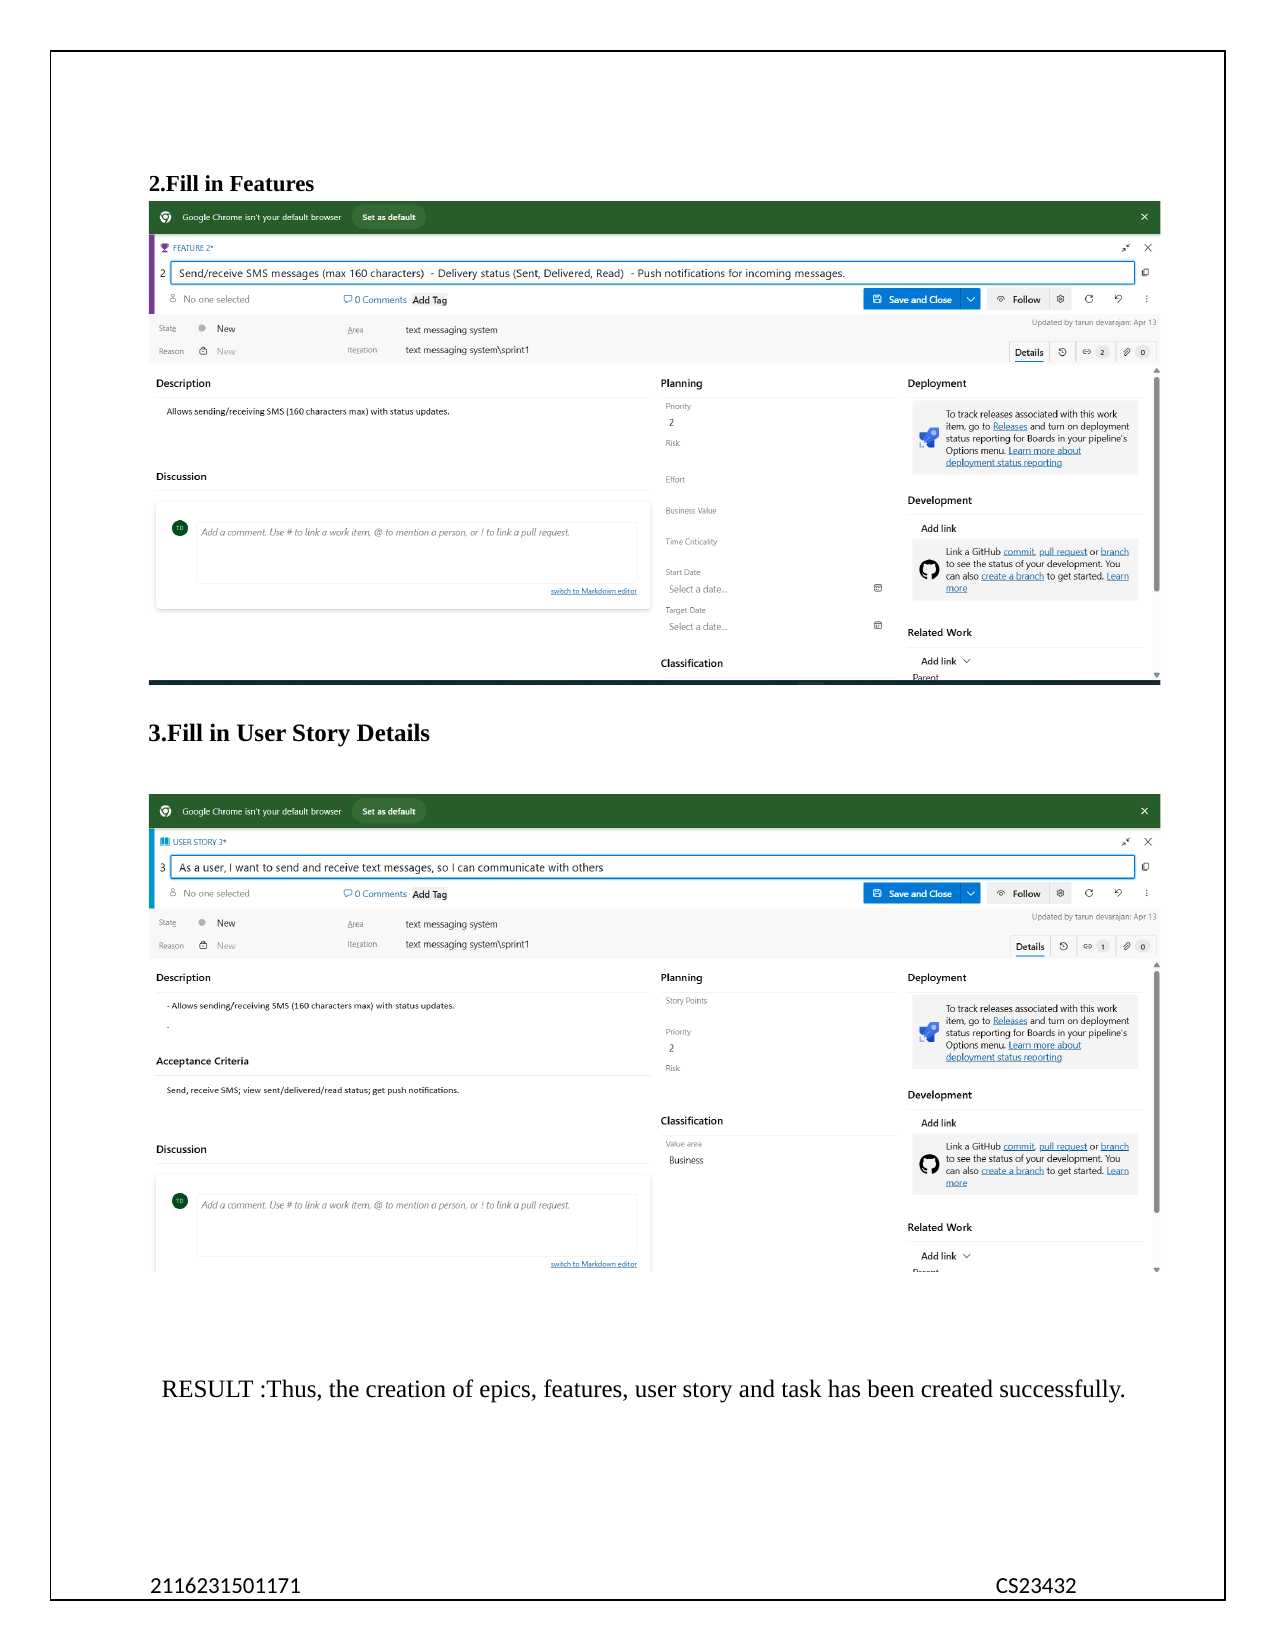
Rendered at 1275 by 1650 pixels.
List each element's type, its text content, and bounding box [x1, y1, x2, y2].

subtitle 3.Fill in User Story Details [148, 718, 1135, 747]
text RESULT :Thus, the creation of epics, features, user story and task has been created successfully. [150, 1374, 1160, 1402]
picture [148, 794, 1161, 1272]
subtitle 2.Fill in Features [148, 171, 1135, 197]
picture [148, 201, 1161, 685]
